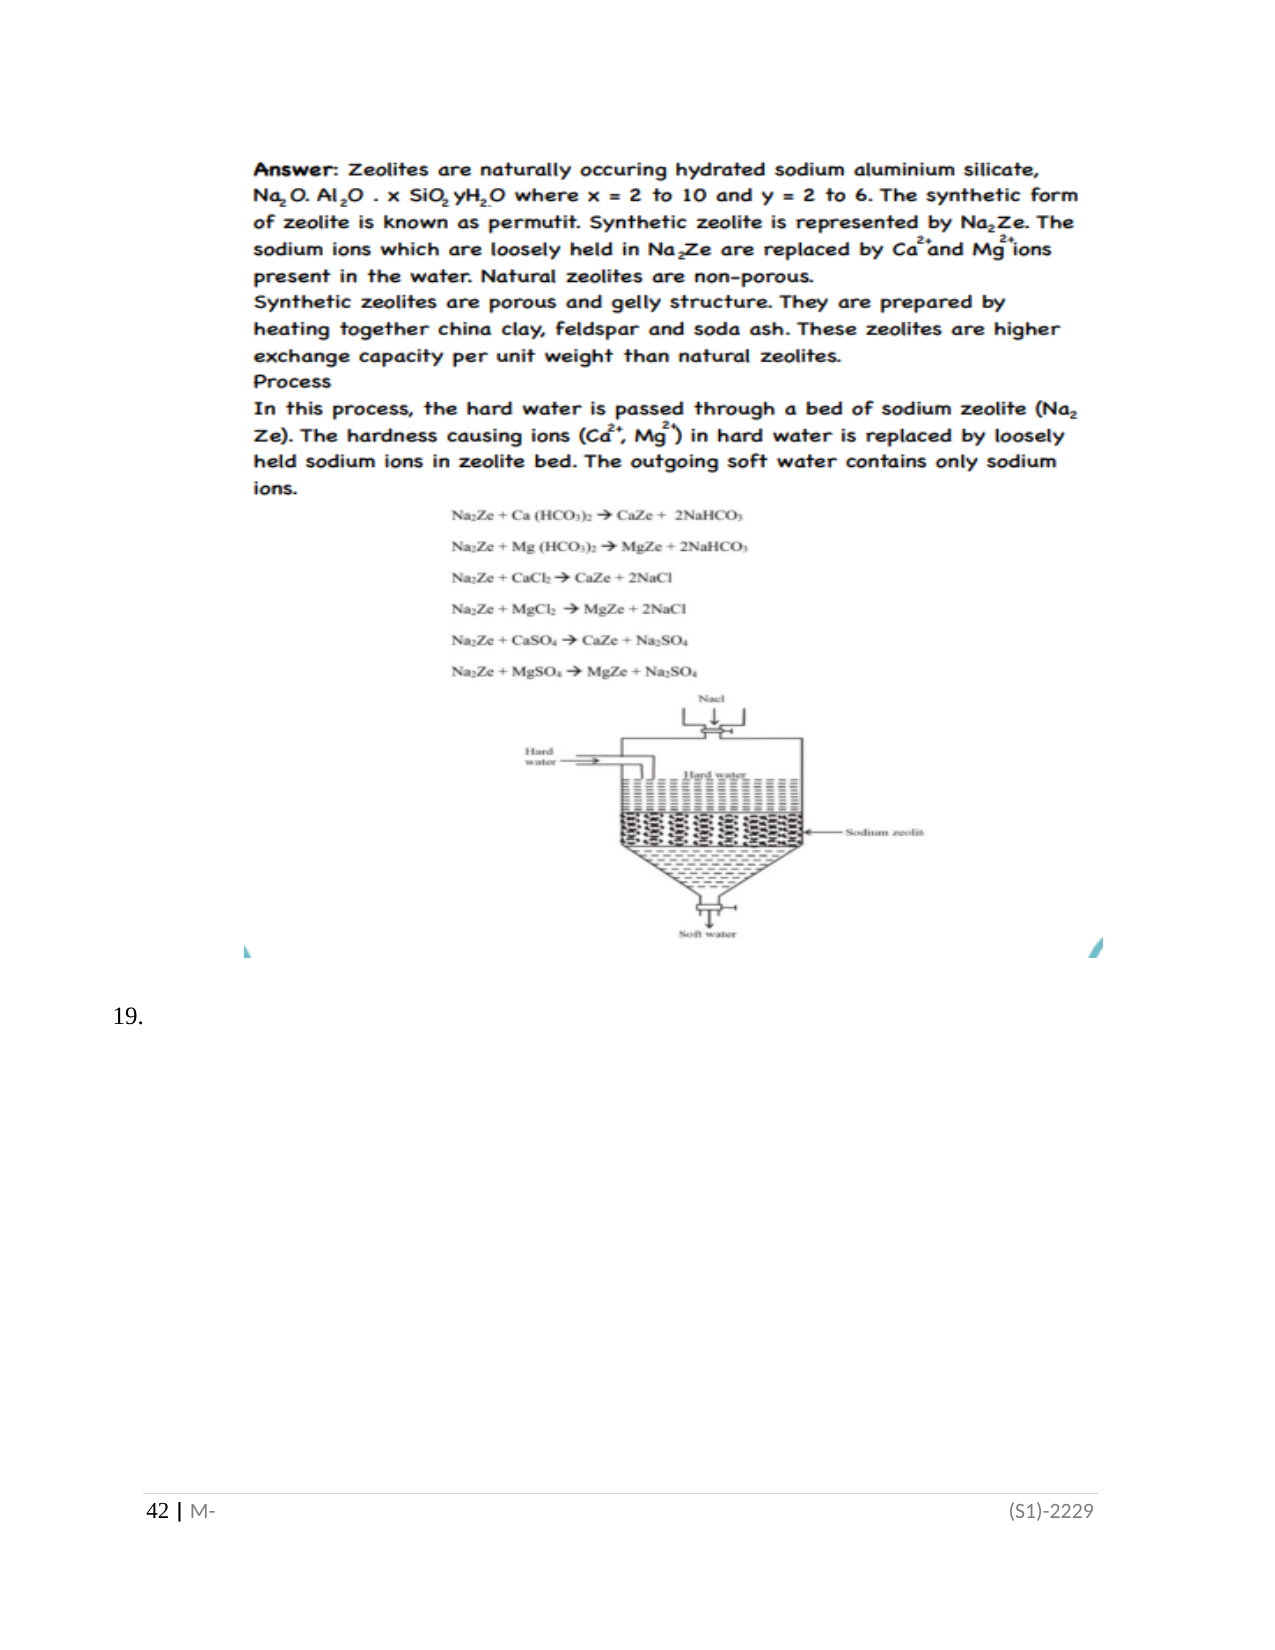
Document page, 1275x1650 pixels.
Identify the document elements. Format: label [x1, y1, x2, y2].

picture [243, 141, 1103, 958]
